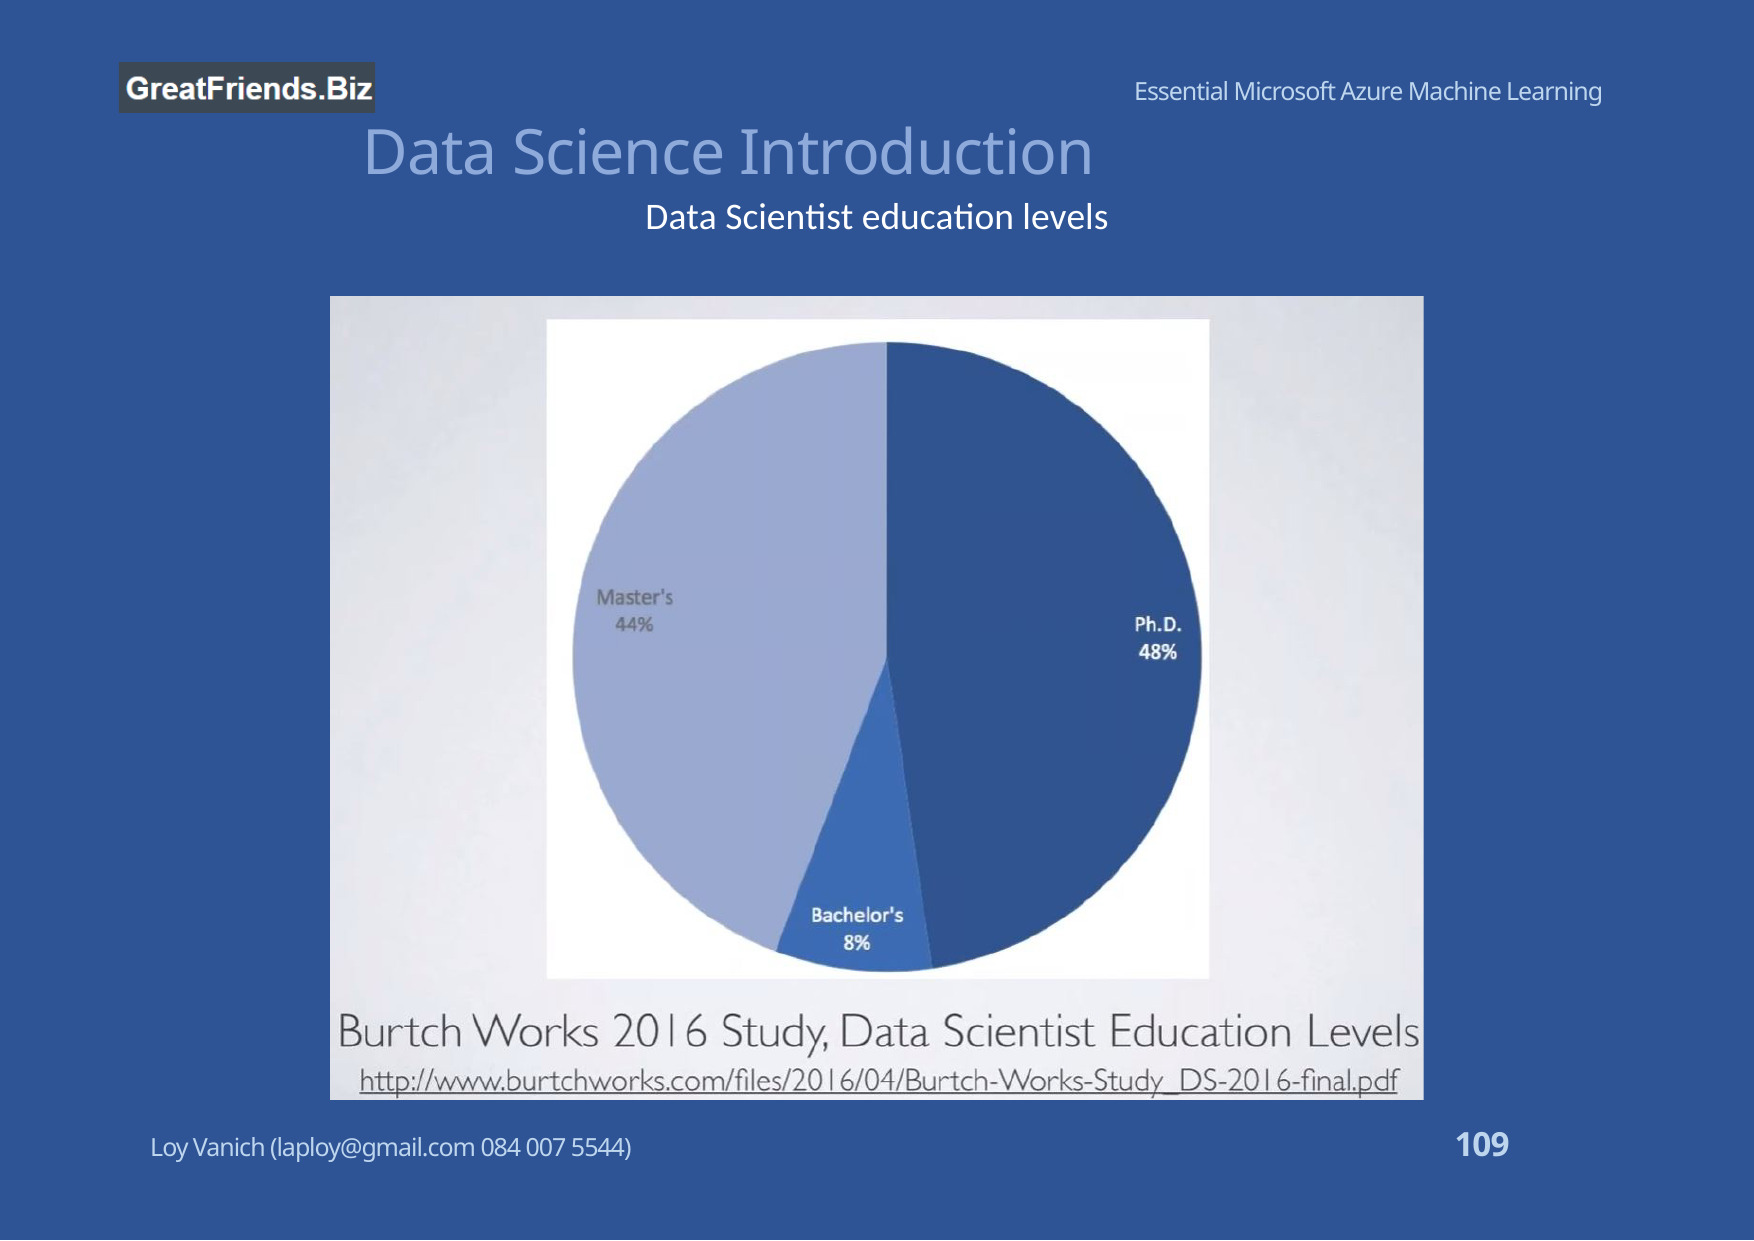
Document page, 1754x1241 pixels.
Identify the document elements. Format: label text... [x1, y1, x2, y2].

picture [330, 296, 1424, 1100]
picture [118, 62, 375, 113]
text Data Scientist education levels [150, 193, 1604, 239]
